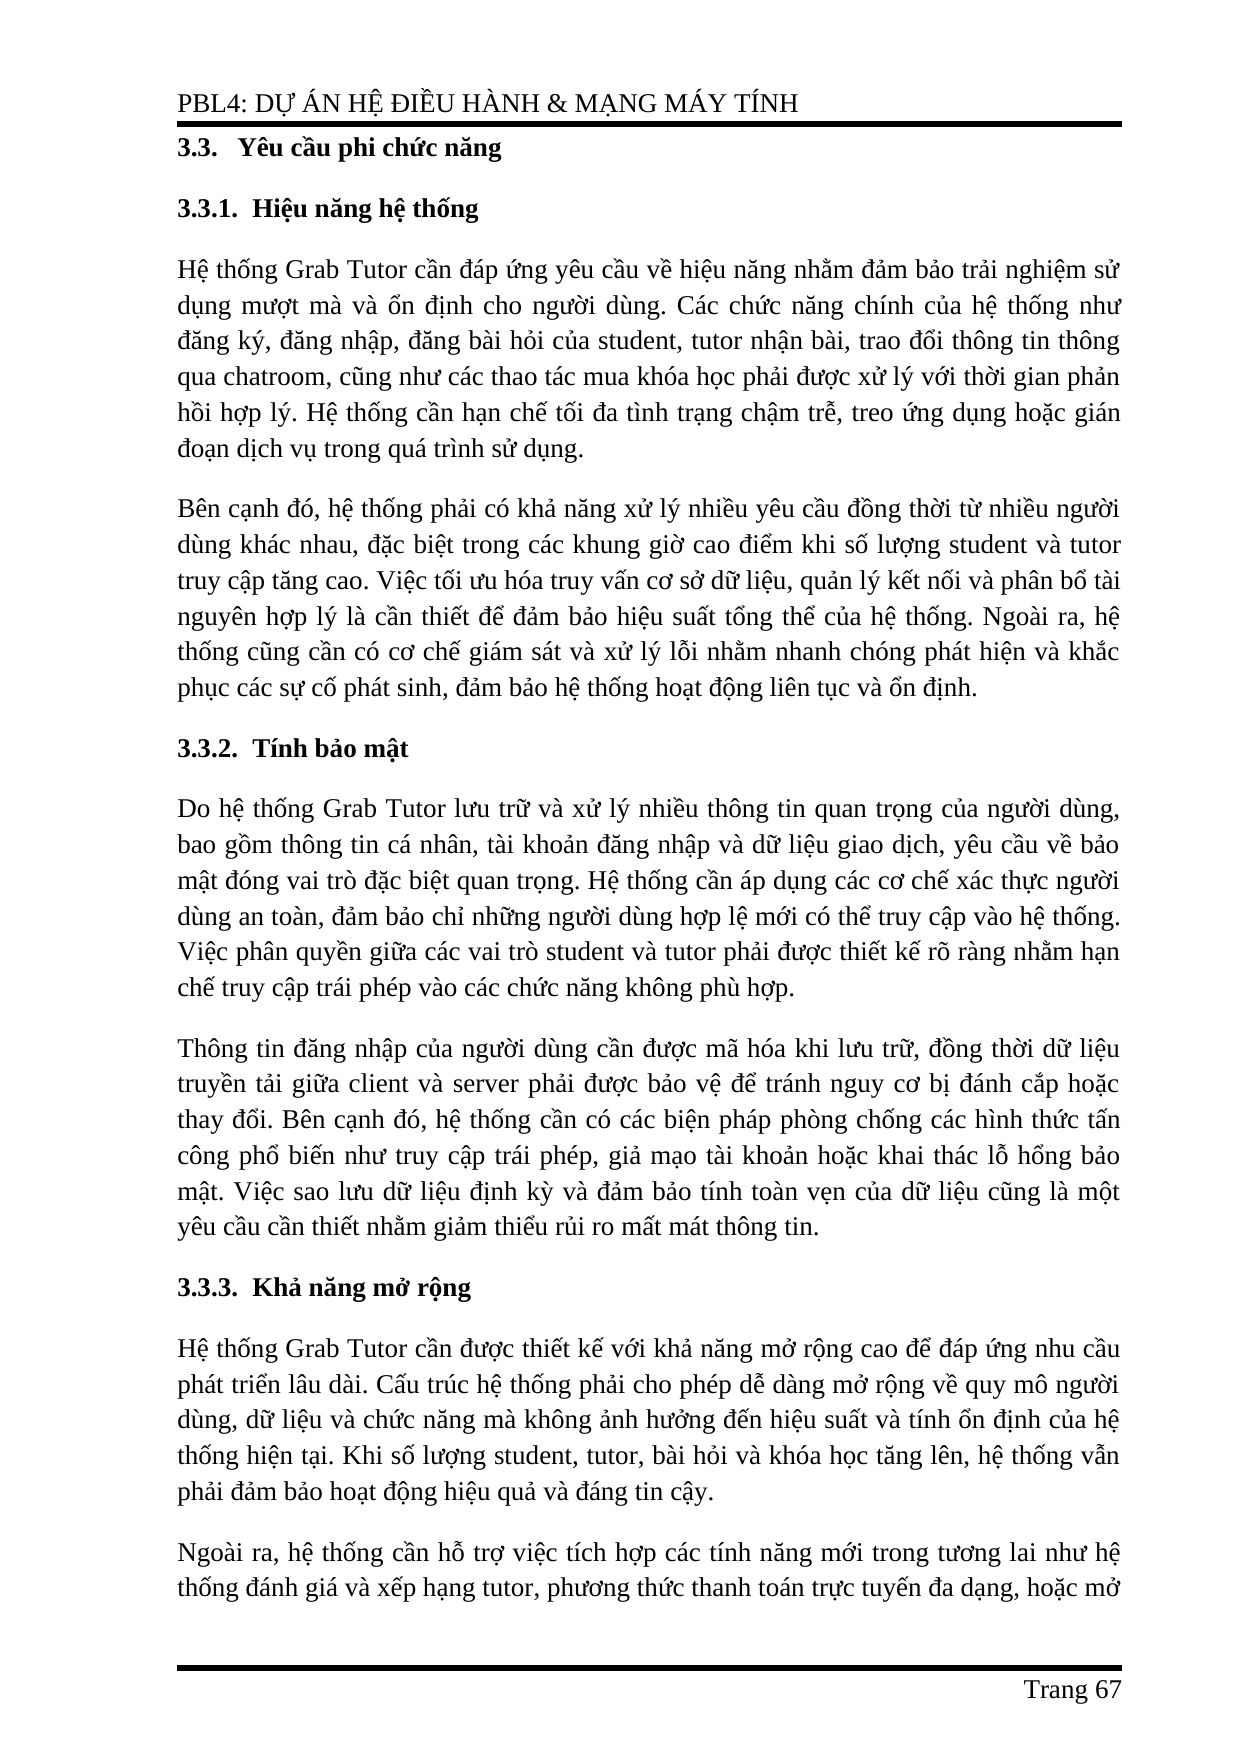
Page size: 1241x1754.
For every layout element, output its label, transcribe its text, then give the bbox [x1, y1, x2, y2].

text Thông tin đăng nhập của người dùng cần được mã hóa khi lưu trữ, đồng thời dữ liệu truyền tải giữa client và server phải được bảo vệ để tránh nguy cơ bị đánh cắp hoặc thay đổi. Bên cạnh đó, hệ thống cần có các biện pháp phòng chống các hình thức tấn công phổ biến như truy cập trái phép, giả mạo tài khoản hoặc khai thác lỗ hổng bảo mật. Việc sao lưu dữ liệu định kỳ và đảm bảo tính toàn vẹn của dữ liệu cũng là một yêu cầu cần thiết nhằm giảm thiểu rủi ro mất mát thông tin. [177, 1032, 1122, 1242]
subtitle Khả năng mở rộng [177, 1271, 1122, 1302]
subtitle Hiệu năng hệ thống [177, 192, 1122, 223]
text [177, 1536, 1122, 1602]
text Do hệ thống Grab Tutor lưu trữ và xử lý nhiều thông tin quan trọng của người dùng, bao gồm thông tin cá nhân, tài khoản đăng nhập và dữ liệu giao dịch, yêu cầu về bảo mật đóng vai trò đặc biệt quan trọng. Hệ thống cần áp dụng các cơ chế xác thực người dùng an toàn, đảm bảo chỉ những người dùng hợp lệ mới có thể truy cập vào hệ thống. Việc phân quyền giữa các vai trò student và tutor phải được thiết kế rõ ràng nhằm hạn chế truy cập trái phép vào các chức năng không phù hợp. [177, 792, 1122, 1002]
text Bên cạnh đó, hệ thống phải có khả năng xử lý nhiều yêu cầu đồng thời từ nhiều người dùng khác nhau, đặc biệt trong các khung giờ cao điểm khi số lượng student và tutor truy cập tăng cao. Việc tối ưu hóa truy vấn cơ sở dữ liệu, quản lý kết nối và phân bổ tài nguyên hợp lý là cần thiết để đảm bảo hiệu suất tổng thể của hệ thống. Ngoài ra, hệ thống cũng cần có cơ chế giám sát và xử lý lỗi nhằm nhanh chóng phát hiện và khắc phục các sự cố phát sinh, đảm bảo hệ thống hoạt động liên tục và ổn định. [177, 492, 1122, 702]
subtitle Tính bảo mật [177, 732, 1122, 763]
text Hệ thống Grab Tutor cần được thiết kế với khả năng mở rộng cao để đáp ứng nhu cầu phát triển lâu dài. Cấu trúc hệ thống phải cho phép dễ dàng mở rộng về quy mô người dùng, dữ liệu và chức năng mà không ảnh hưởng đến hiệu suất và tính ổn định của hệ thống hiện tại. Khi số lượng student, tutor, bài hỏi và khóa học tăng lên, hệ thống vẫn phải đảm bảo hoạt động hiệu quả và đáng tin cậy. [177, 1332, 1122, 1506]
text Hệ thống Grab Tutor cần đáp ứng yêu cầu về hiệu năng nhằm đảm bảo trải nghiệm sử dụng mượt mà và ổn định cho người dùng. Các chức năng chính của hệ thống như đăng ký, đăng nhập, đăng bài hỏi của student, tutor nhận bài, trao đổi thông tin thông qua chatroom, cũng như các thao tác mua khóa học phải được xử lý với thời gian phản hồi hợp lý. Hệ thống cần hạn chế tối đa tình trạng chậm trễ, treo ứng dụng hoặc gián đoạn dịch vụ trong quá trình sử dụng. [177, 253, 1122, 463]
subtitle Yêu cầu phi chức năng [177, 132, 1122, 163]
